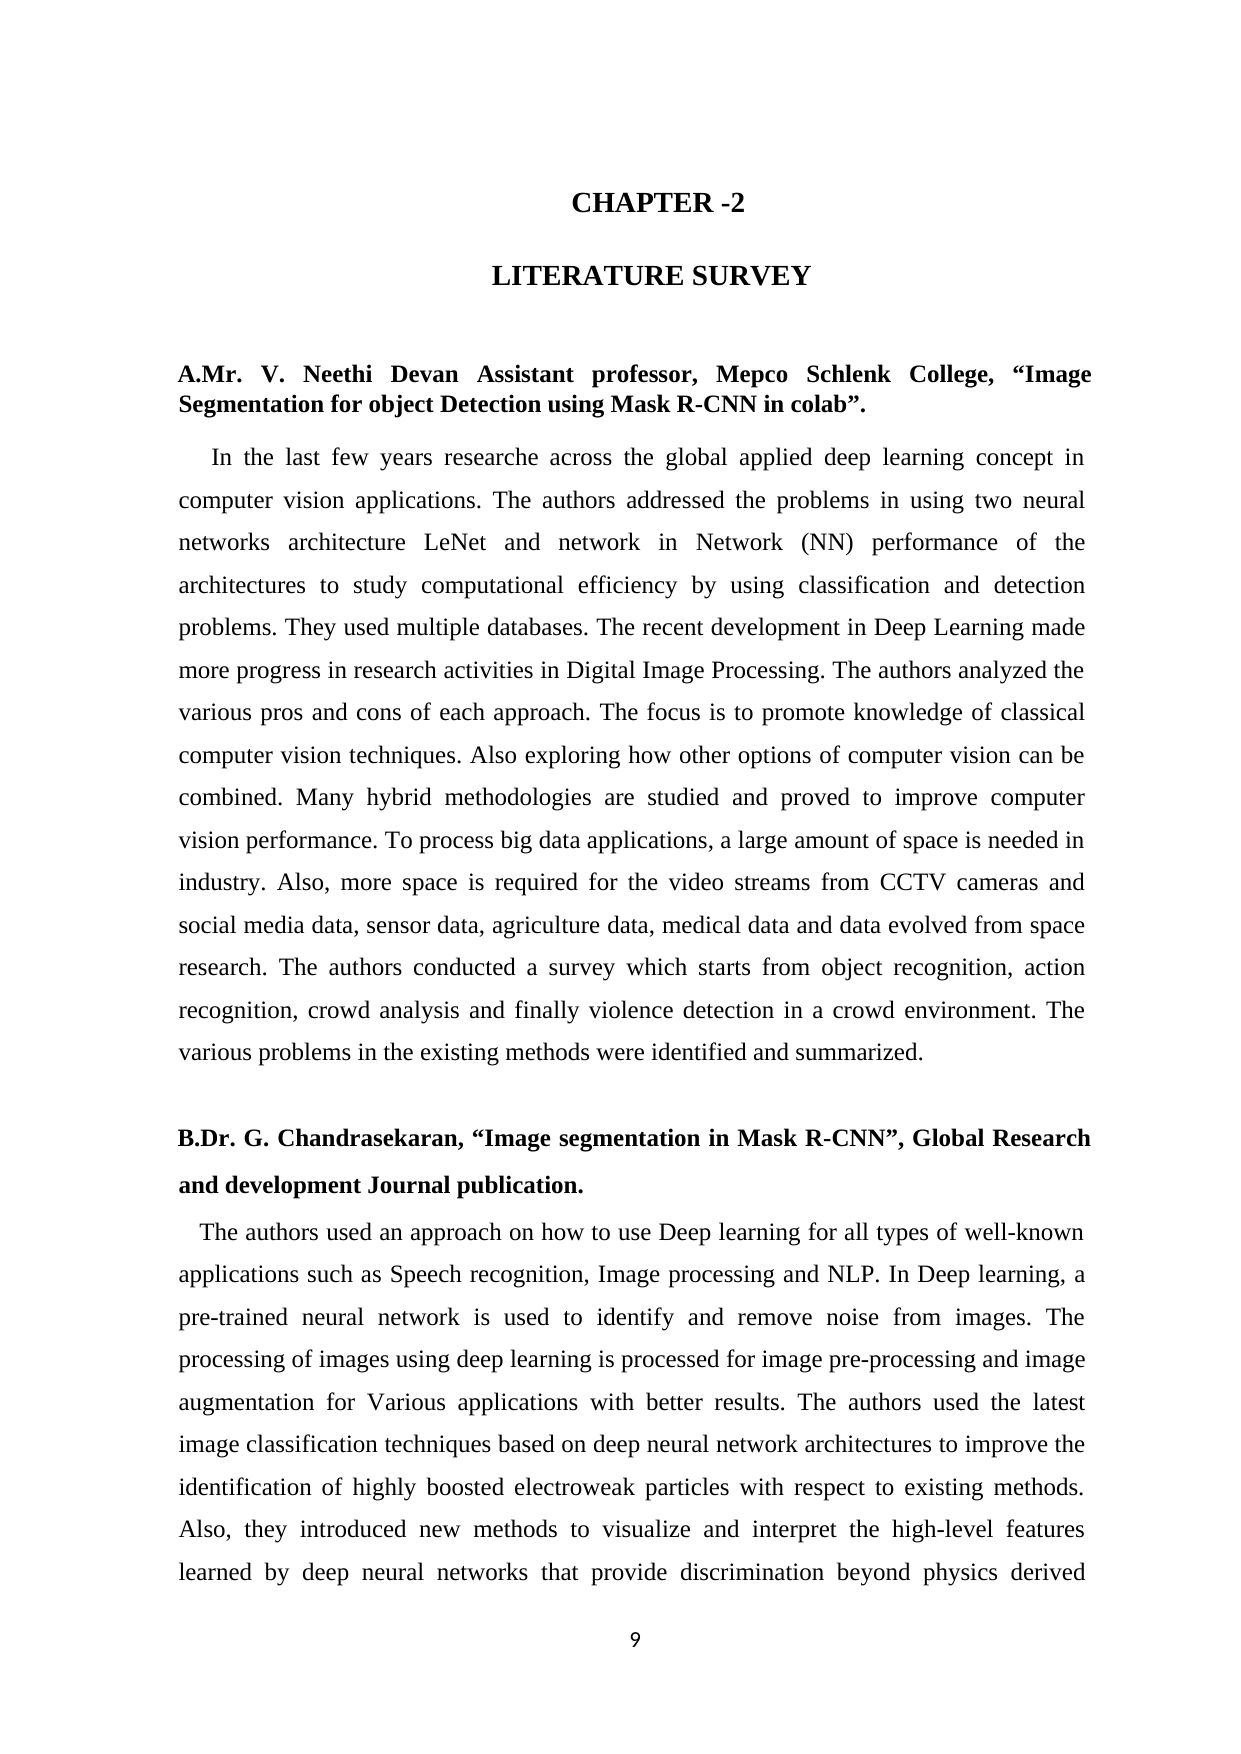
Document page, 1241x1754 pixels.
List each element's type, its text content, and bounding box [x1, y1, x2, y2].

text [177, 1217, 1086, 1586]
text CHAPTER -2 [177, 185, 1092, 219]
text A.Mr. V. Neethi Devan Assistant professor, Mepco Schlenk College, “Image Segmentation for object Detection using Mask R-CNN in colab”. [177, 359, 1092, 418]
text B.Dr. G. Chandrasekaran, “Image segmentation in Mask R-CNN”, Global Research and development Journal publication. [177, 1123, 1092, 1199]
text In the last few years researche across the global applied deep learning concept in computer vision applications. The authors addressed the problems in using two neural networks architecture LeNet and network in Network (NN) performance of the architectures to study computational efficiency by using classification and detection problems. They used multiple databases. The recent development in Deep Learning made more progress in research activities in Digital Image Processing. The authors analyzed the various pros and cons of each approach. The focus is to promote knowledge of classical computer vision techniques. Also exploring how other options of computer vision can be combined. Many hybrid methodologies are studied and proved to improve computer vision performance. To process big data applications, a large amount of space is needed in industry. Also, more space is required for the video streams from CCTV cameras and social media data, sensor data, agriculture data, medical data and data evolved from space research. The authors conducted a survey which starts from object recognition, action recognition, crowd analysis and finally violence detection in a crowd environment. The various problems in the existing methods were identified and summarized. [177, 442, 1086, 1066]
subtitle LITERATURE SURVEY [227, 258, 1077, 291]
